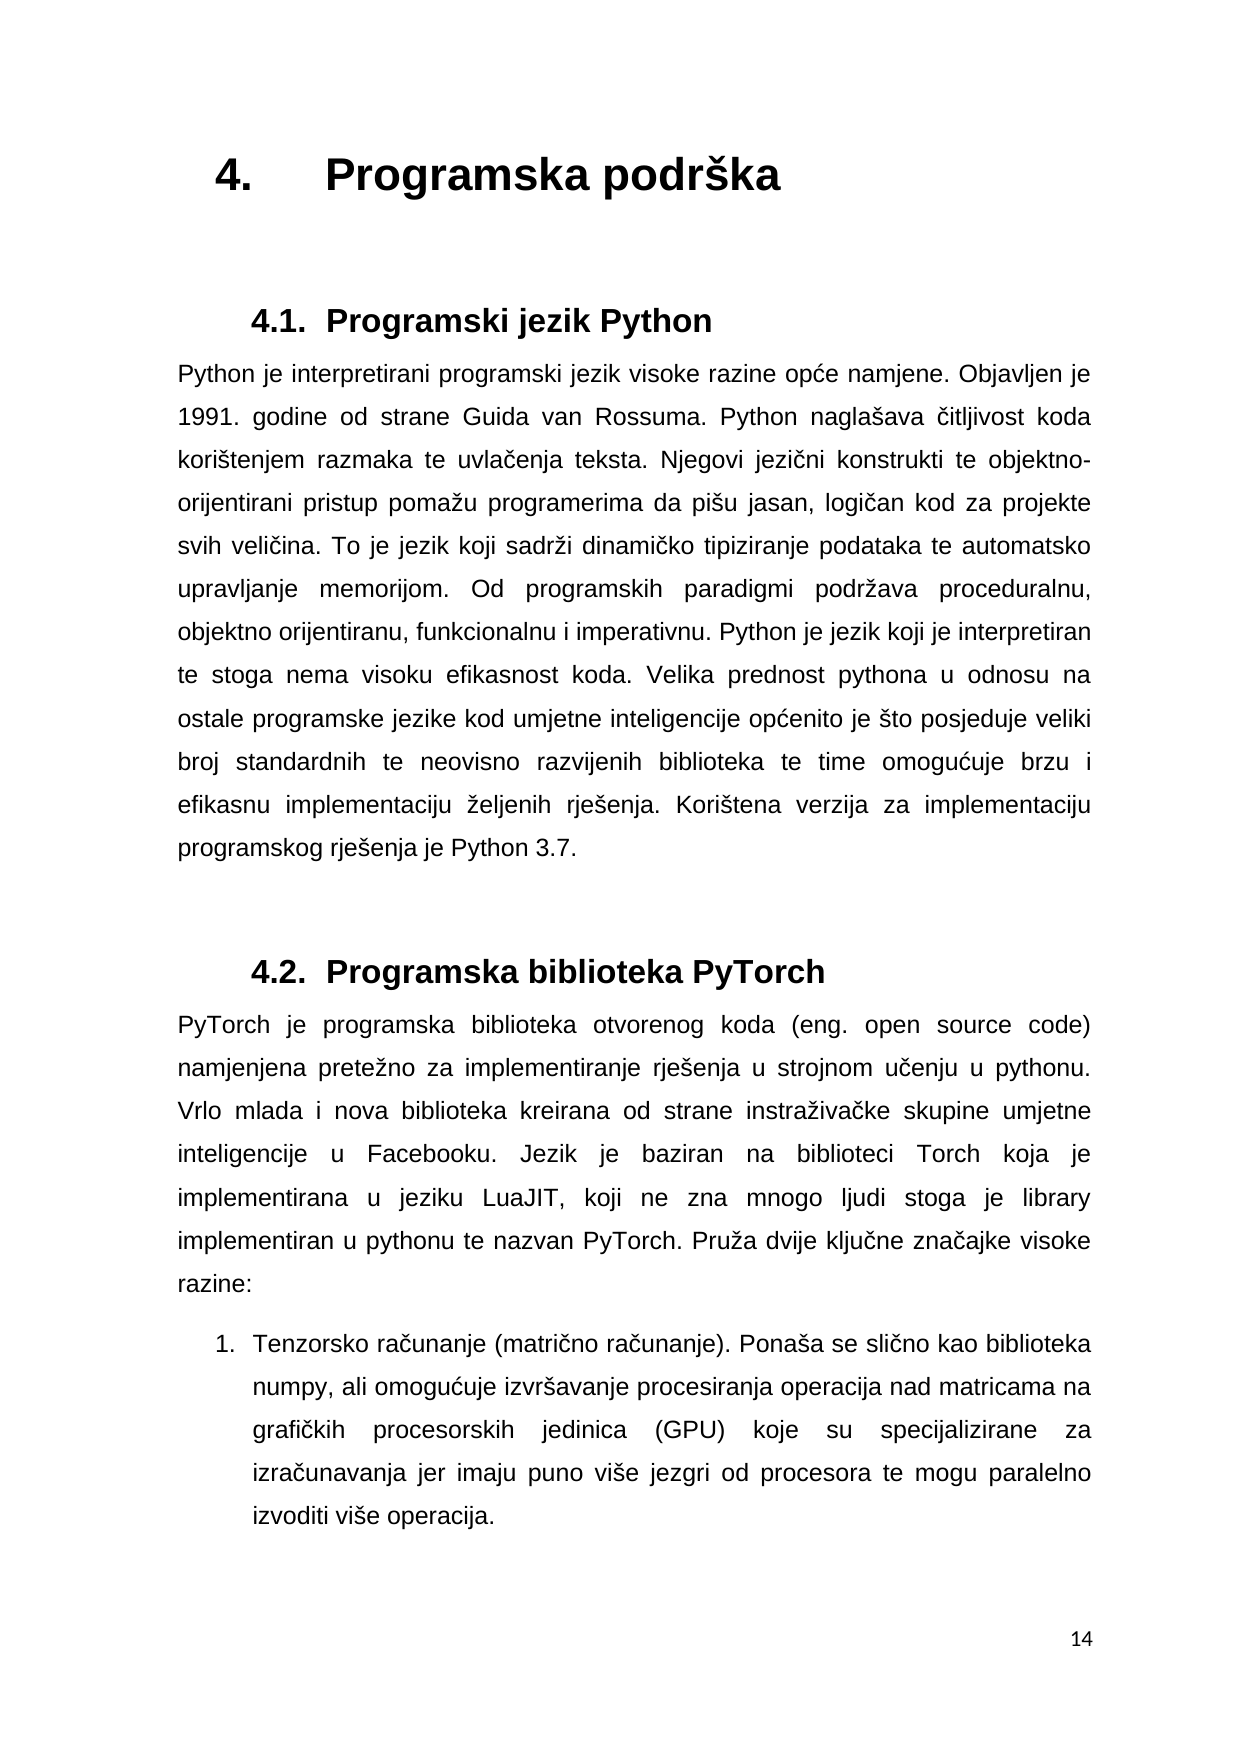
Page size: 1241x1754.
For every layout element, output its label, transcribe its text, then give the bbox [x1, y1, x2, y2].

text PyTorch je programska biblioteka otvorenog koda (eng. open source code) namjenjena pretežno za implementiranje rješenja u strojnom učenju u pythonu. Vrlo mlada i nova biblioteka kreirana od strane instraživačke skupine umjetne inteligencije u Facebooku. Jezik je baziran na biblioteci Torch koja je implementirana u jeziku LuaJIT, koji ne zna mnogo ljudi stoga je library implementiran u pythonu te nazvan PyTorch. Pruža dvije ključne značajke visoke razine: [177, 1010, 1093, 1298]
list Tenzorsko računanje (matrično računanje). Ponaša se slično kao biblioteka numpy, ali omogućuje izvršavanje procesiranja operacija nad matricama na grafičkih procesorskih jedinica (GPU) koje su specijalizirane za izračunavanja jer imaju puno više jezgri od procesora te mogu paralelno izvoditi više operacija. [215, 1329, 1093, 1530]
subtitle Programska podrška [215, 148, 1093, 200]
subtitle Programska biblioteka PyTorch [251, 952, 1093, 991]
subtitle Programski jezik Python [251, 301, 1093, 339]
text Python je interpretirani programski jezik visoke razine opće namjene. Objavljen je 1991. godine od strane Guida van Rossuma. Python naglašava čitljivost koda korištenjem razmaka te uvlačenja teksta. Njegovi jezični konstrukti te objektno-orijentirani pristup pomažu programerima da pišu jasan, logičan kod za projekte svih veličina. To je jezik koji sadrži dinamičko tipiziranje podataka te automatsko upravljanje memorijom. Od programskih paradigmi podržava proceduralnu, objektno orijentiranu, funkcionalnu i imperativnu. Python je jezik koji je interpretiran te stoga nema visoku efikasnost koda. Velika prednost pythona u odnosu na ostale programske jezike kod umjetne inteligencije općenito je što posjeduje veliki broj standardnih te neovisno razvijenih biblioteka te time omogućuje brzu i efikasnu implementaciju željenih rješenja. Korištena verzija za implementaciju programskog rješenja je Python 3.7. [177, 358, 1093, 862]
